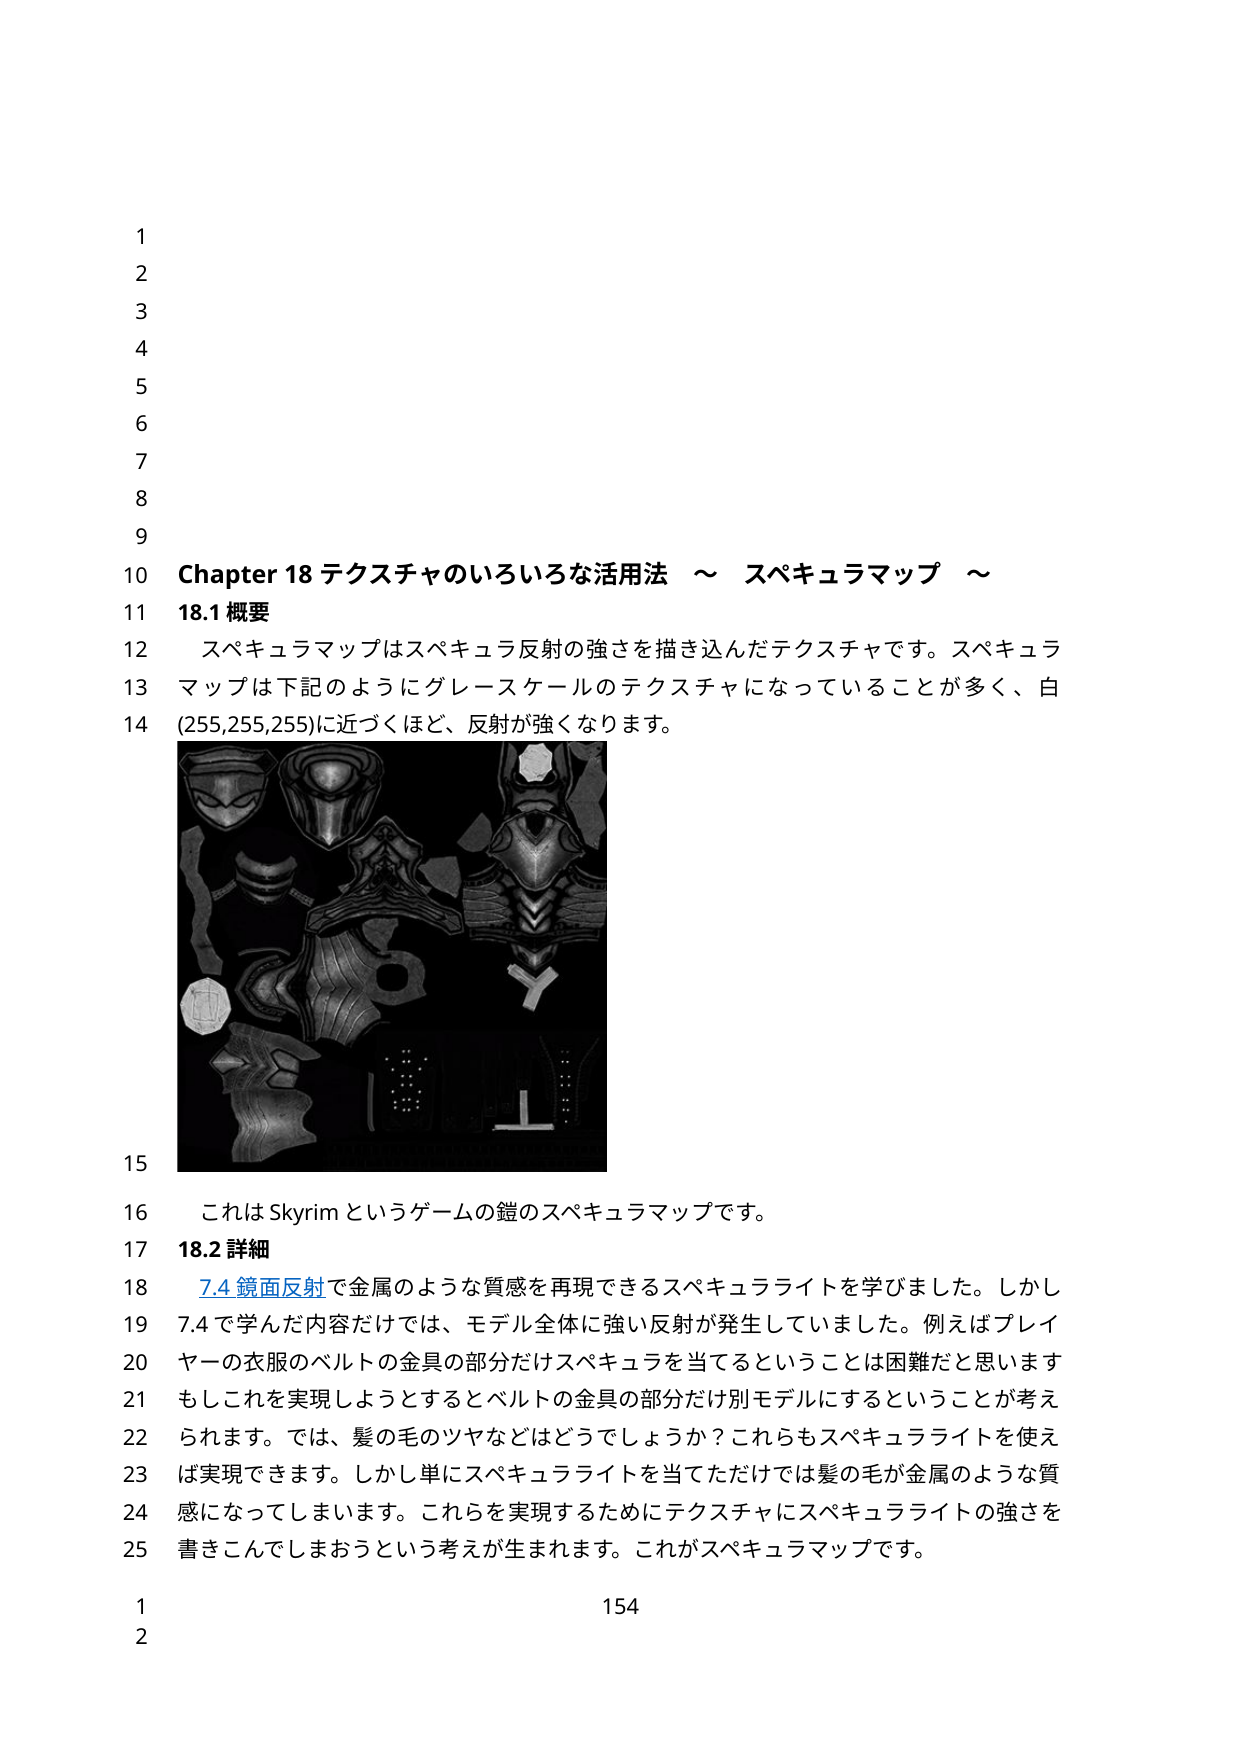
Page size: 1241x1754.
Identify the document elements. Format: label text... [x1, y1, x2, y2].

subtitle 18.2 詳細 [177, 1229, 1063, 1267]
picture [177, 741, 607, 1172]
text スペキュラマップはスペキュラ反射の強さを描き込んだテクスチャです。スペキュラマップは下記のようにグレースケールのテクスチャになっていることが多く、白(255,255,255)に近づくほど、反射が強くなります。 [177, 629, 1063, 742]
subtitle Chapter 18 テクスチャのいろいろな活用法 ～ スペキュラマップ ～ [177, 554, 1063, 592]
text これはSkyrimというゲームの鎧のスペキュラマップです。 [177, 1192, 1063, 1229]
text 7.4 鏡面反射で金属のような質感を再現できるスペキュラライトを学びました。しかし7.4で学んだ内容だけでは、モデル全体に強い反射が発生していました。例えばプレイヤーの衣服のベルトの金具の部分だけスペキュラを当てるということは困難だと思います。もしこれを実現しようとするとベルトの金具の部分だけ別モデルにするということが考えられます。では、髪の毛のツヤなどはどうでしょうか？これらもスペキュラライトを使えば実現できます。しかし単にスペキュラライトを当てただけでは髪の毛が金属のような質感になってしまいます。これらを実現するためにテクスチャにスペキュラライトの強さを書きこんでしまおうという考えが生まれます。これがスペキュラマップです。 [177, 1267, 1063, 1567]
subtitle 18.1 概要 [177, 592, 1063, 629]
